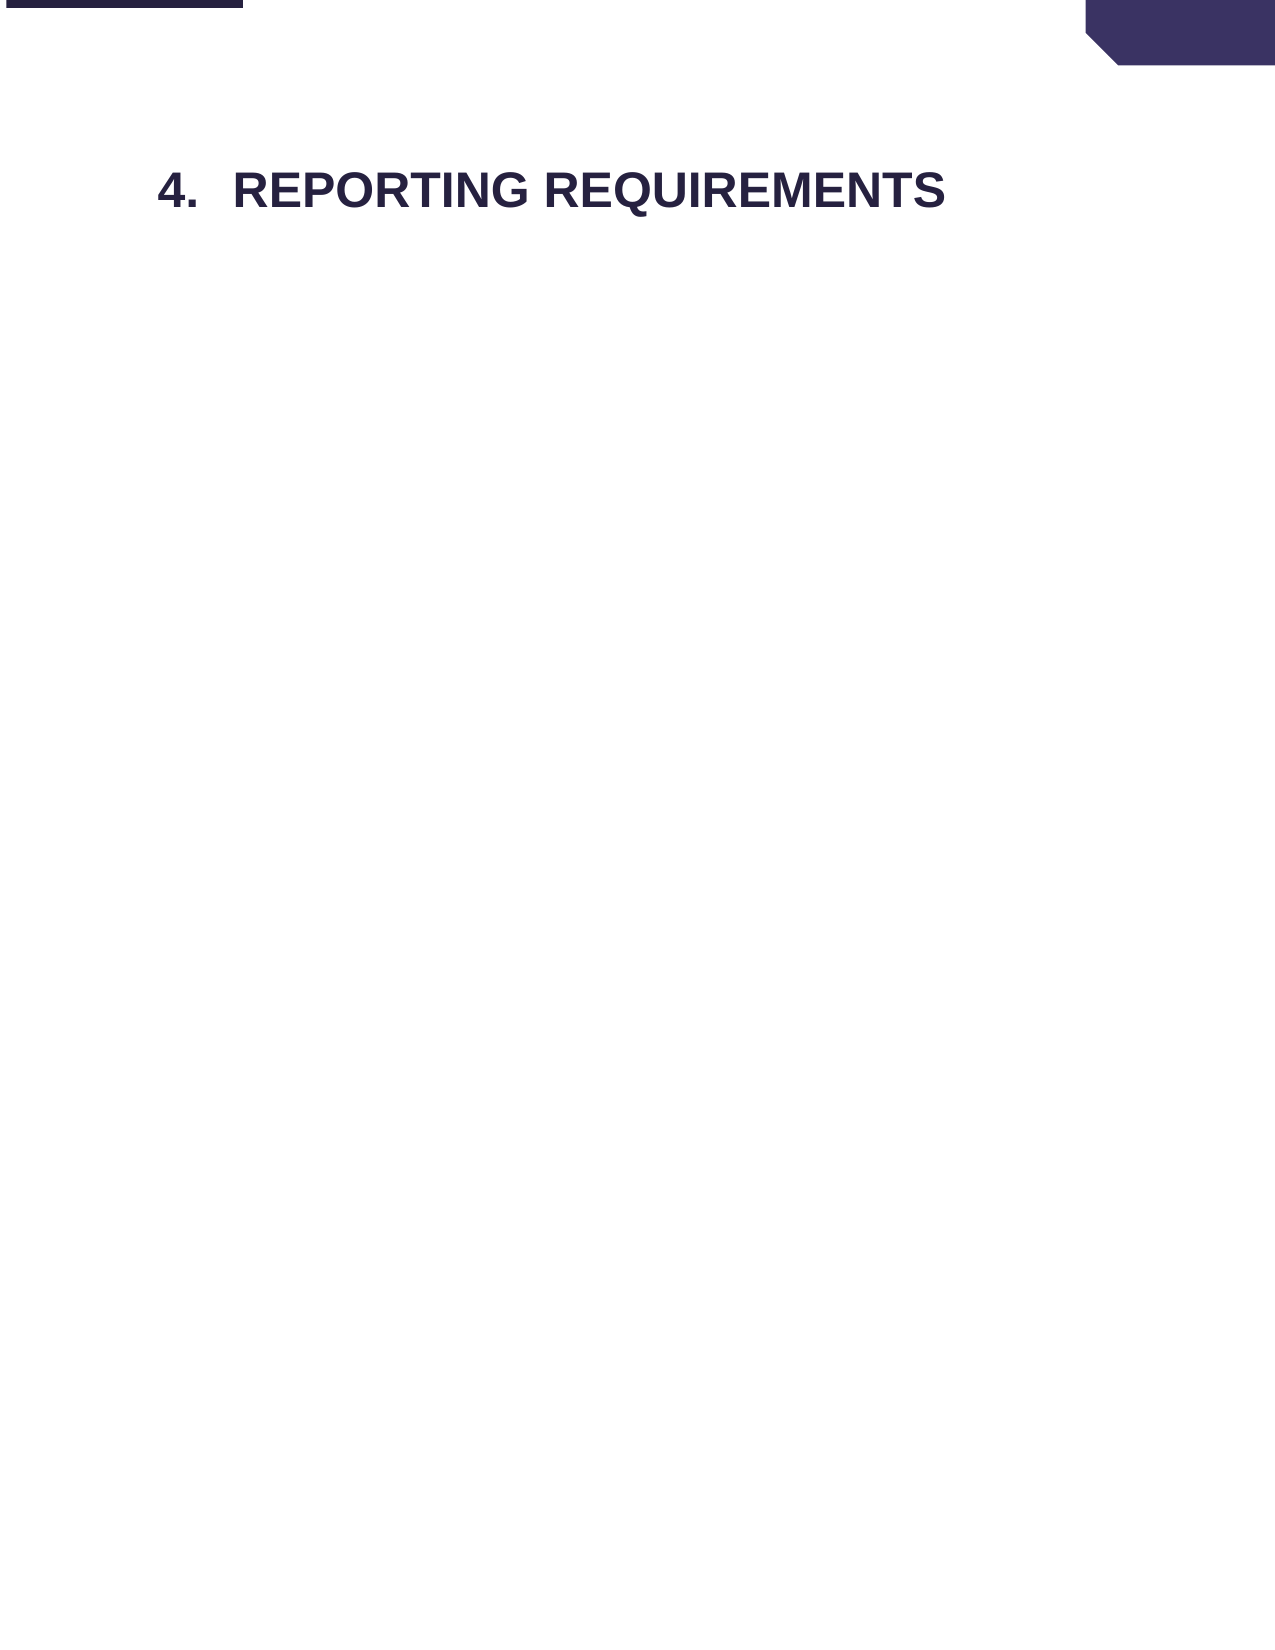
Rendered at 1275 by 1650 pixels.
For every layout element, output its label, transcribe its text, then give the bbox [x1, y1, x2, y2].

subtitle REPORTING REQUIREMENTS [157, 160, 1155, 218]
